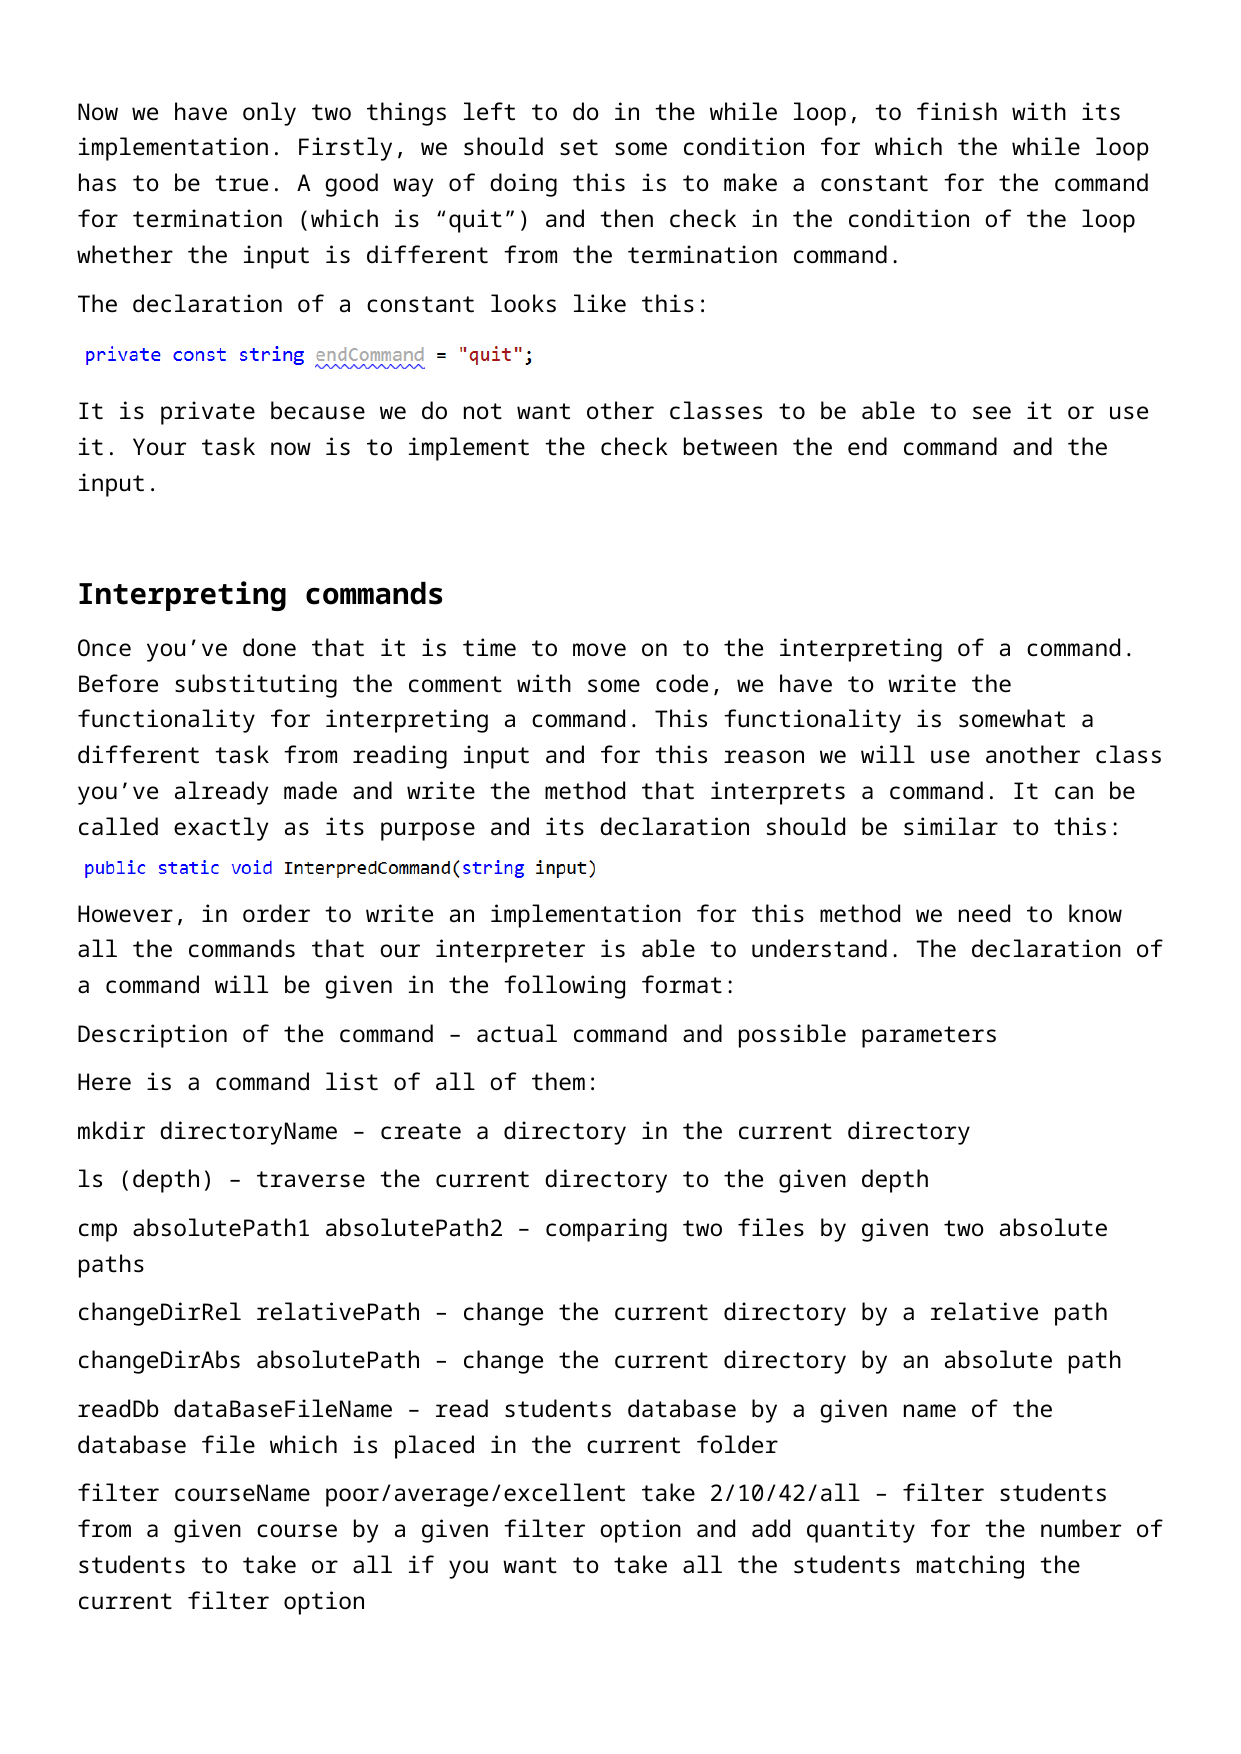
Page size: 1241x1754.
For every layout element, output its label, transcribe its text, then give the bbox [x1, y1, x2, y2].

text cmp absolutePath1 absolutePath2 – comparing two files by given two absolute paths [77, 1212, 1163, 1279]
text mkdir directoryName – create a directory in the current directory [77, 1115, 1163, 1146]
text Interpreting commands [77, 573, 1163, 613]
text Description of the command – actual command and possible parameters [77, 1018, 1163, 1049]
text Here is a command list of all of them: [77, 1066, 1163, 1097]
text filter courseName poor/average/excellent take 2/10/42/all – filter students from а given course by a given filter option and add quantity for the number of students to take or all if you want to take all the students matching the current filter option [77, 1477, 1163, 1616]
text readDb dataBaseFileName – read students database by a given name of the database file which is placed in the current folder [77, 1393, 1163, 1460]
text changeDirRel relativePath – change the current directory by a relative path [77, 1296, 1163, 1327]
text The declaration of a constant looks like this: [77, 288, 1163, 319]
picture [76, 336, 546, 379]
text Now we have only two things left to do in the while loop, to finish with its implementation. Firstly, we should set some condition for which the while loop has to be true. A good way of doing this is to make a constant for the command for termination (which is “quit”) and then check in the condition of the loop whether the input is different from the termination command. [77, 95, 1163, 270]
text Once you’ve done that it is time to move on to the interpreting of a command. Before substituting the comment with some code, we have to write the functionality for interpreting a command. This functionality is somewhat a different task from reading input and for this reason we will use another class you’ve already made and write the method that interprets a command. It can be called exactly as its purpose and its declaration should be similar to this: [77, 632, 1163, 881]
picture [76, 846, 617, 881]
text changeDirAbs absolutePath – change the current directory by an absolute path [77, 1344, 1163, 1376]
text ls (depth) – traverse the current directory to the given depth [77, 1163, 1163, 1194]
text It is private because we do not want other classes to be able to see it or use it. Your task now is to implement the check between the end command and the input. [77, 395, 1163, 498]
text However, in order to write an implementation for this method we need to know all the commands that our interpreter is able to understand. The declaration of a command will be given in the following format: [77, 897, 1163, 1001]
